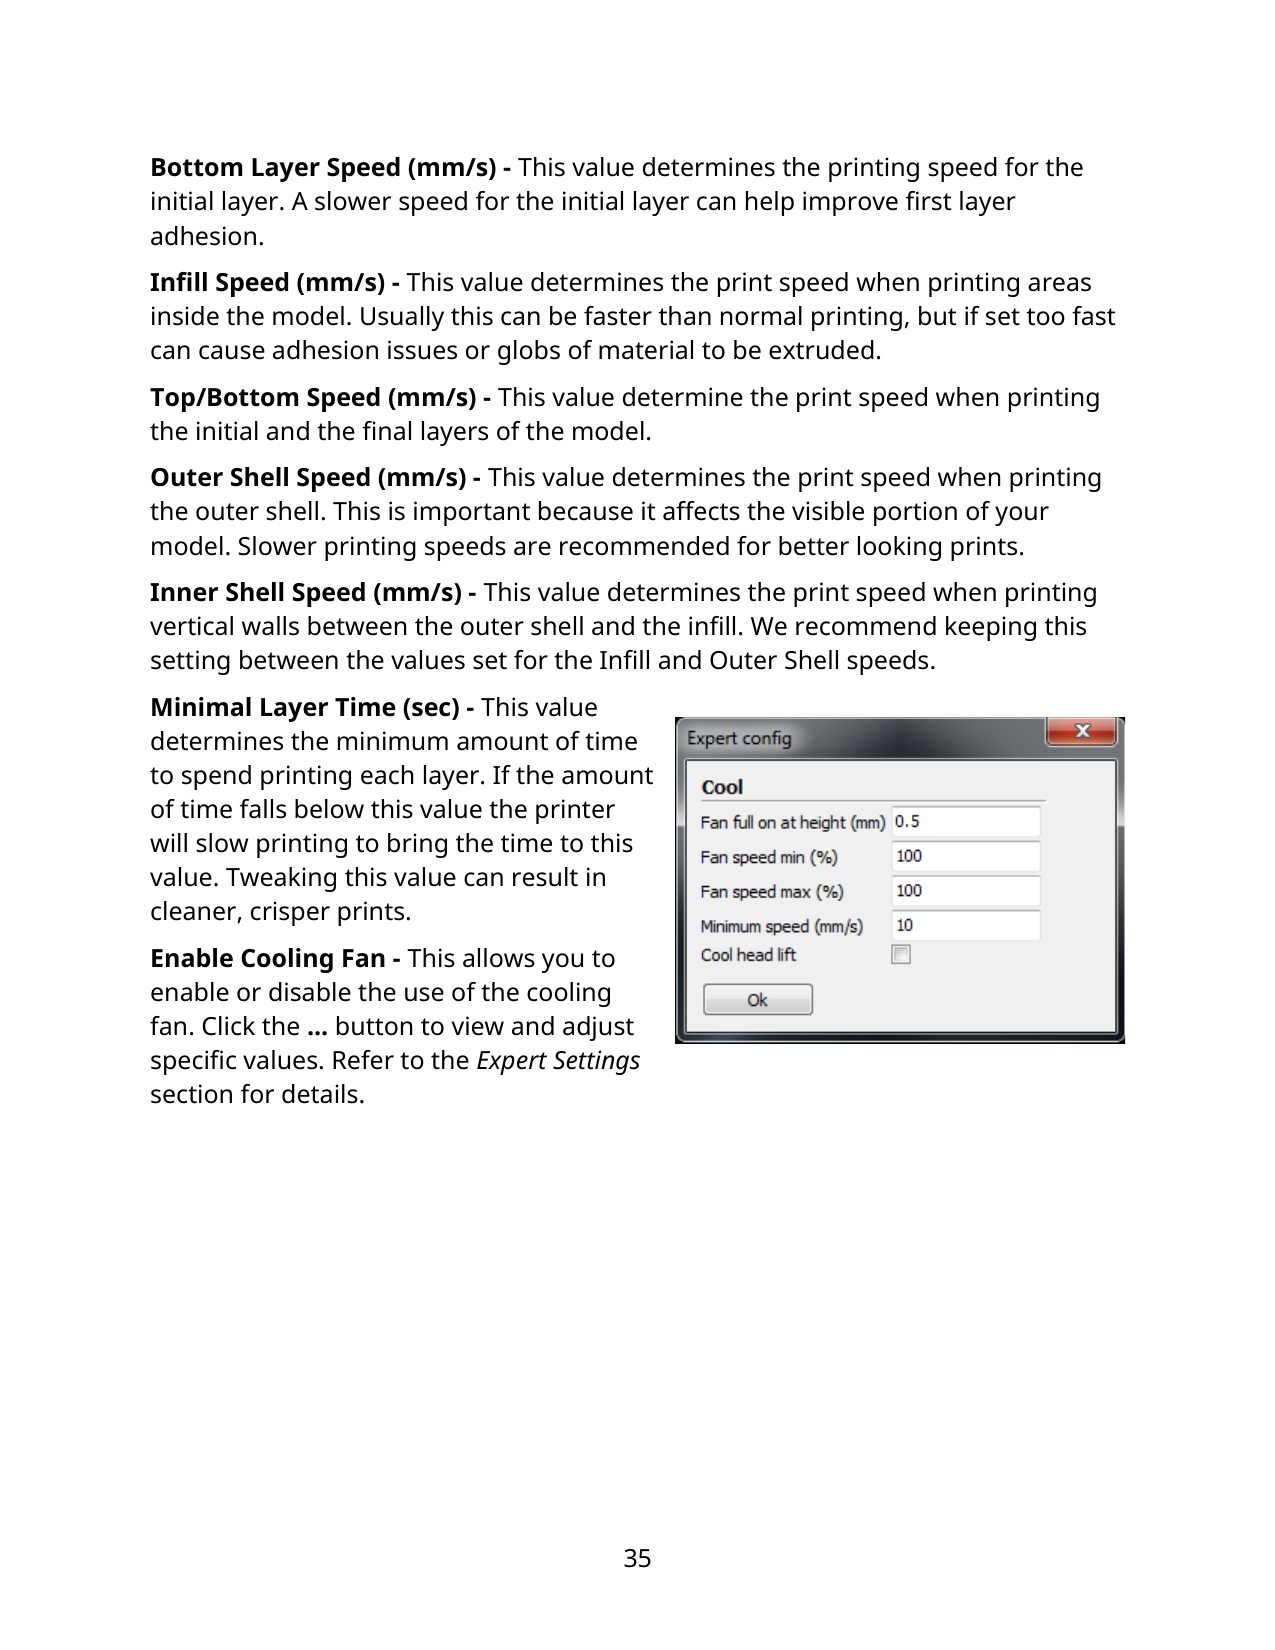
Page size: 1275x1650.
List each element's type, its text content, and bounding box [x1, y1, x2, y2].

text Top/Bottom Speed (mm/s) - This value determine the print speed when printing the initial and the final layers of the model. [150, 379, 1125, 447]
text Minimal Layer Time (sec) - This value determines the minimum amount of time to spend printing each layer. If the amount of time falls below this value the printer will slow printing to bring the time to this value. Tweaking this value can result in cleaner, crisper prints. [150, 689, 1125, 928]
text Enable Cooling Fan - This allows you to enable or disable the use of the cooling fan. Click the ... button to view and adjust specific values. Refer to the Expert Settings section for details. [150, 940, 1125, 1111]
text Infill Speed (mm/s) - This value determines the print speed when printing areas inside the model. Usually this can be faster than normal printing, but if set too fast can cause adhesion issues or globs of material to be extruded. [150, 265, 1125, 367]
text Bottom Layer Speed (mm/s) - This value determines the printing speed for the initial layer. A slower speed for the initial layer can help improve first layer adhesion. [150, 150, 1125, 252]
text Inner Shell Speed (mm/s) - This value determines the print speed when printing vertical walls between the outer shell and the infill. We recommend keeping this setting between the values set for the Infill and Outer Shell speeds. [150, 575, 1125, 677]
picture [675, 717, 1125, 1044]
text Outer Shell Speed (mm/s) - This value determines the print speed when printing the outer shell. This is important because it affects the visible portion of your model. Slower printing speeds are recommended for better looking prints. [150, 460, 1125, 562]
